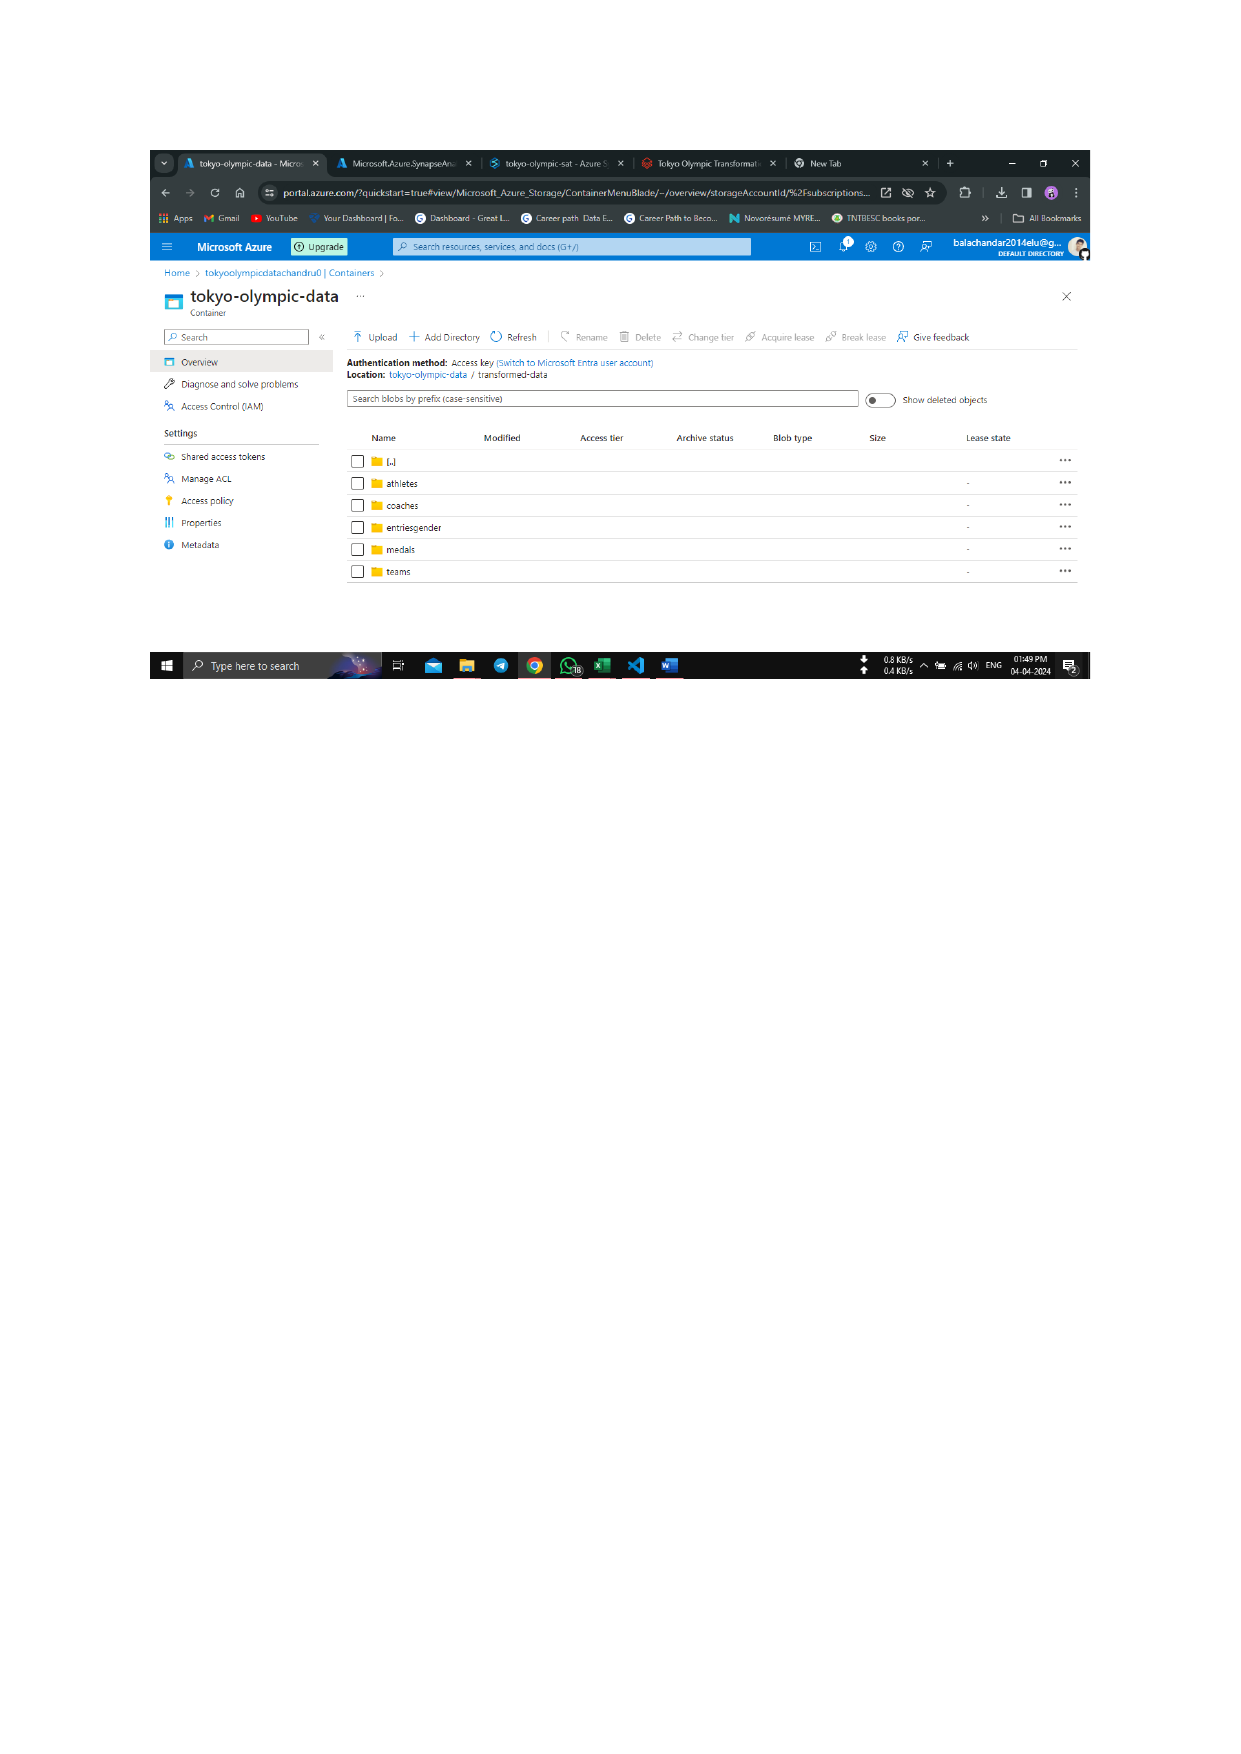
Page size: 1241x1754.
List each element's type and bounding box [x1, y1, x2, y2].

picture [150, 150, 1091, 679]
